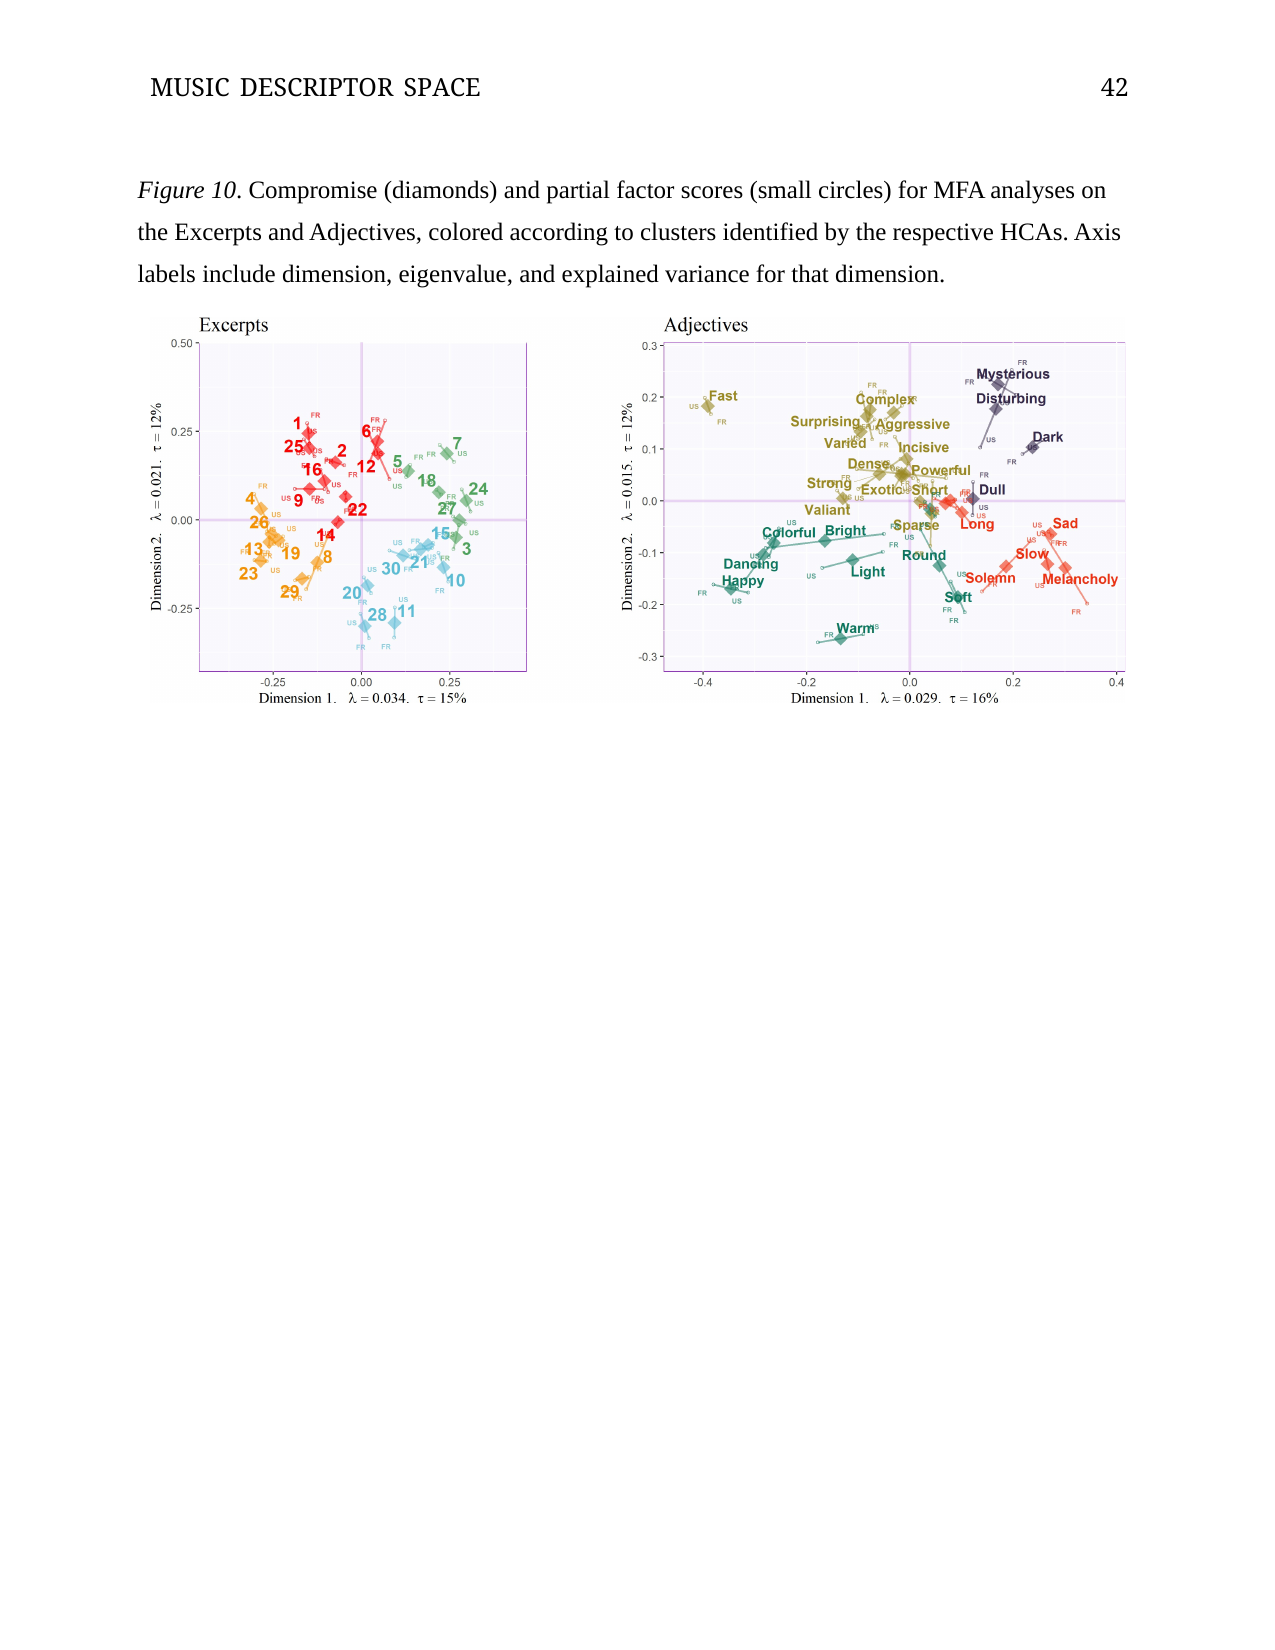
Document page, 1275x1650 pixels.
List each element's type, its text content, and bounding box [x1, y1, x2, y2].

text Figure 10. Compromise (diamonds) and partial factor scores (small circles) for MFA analyses on the Excerpts and Adjectives, colored according to clusters identified by the respective HCAs. Axis labels include dimension, eigenvalue, and explained variance for that dimension. [137, 175, 1141, 288]
picture [150, 317, 1125, 703]
